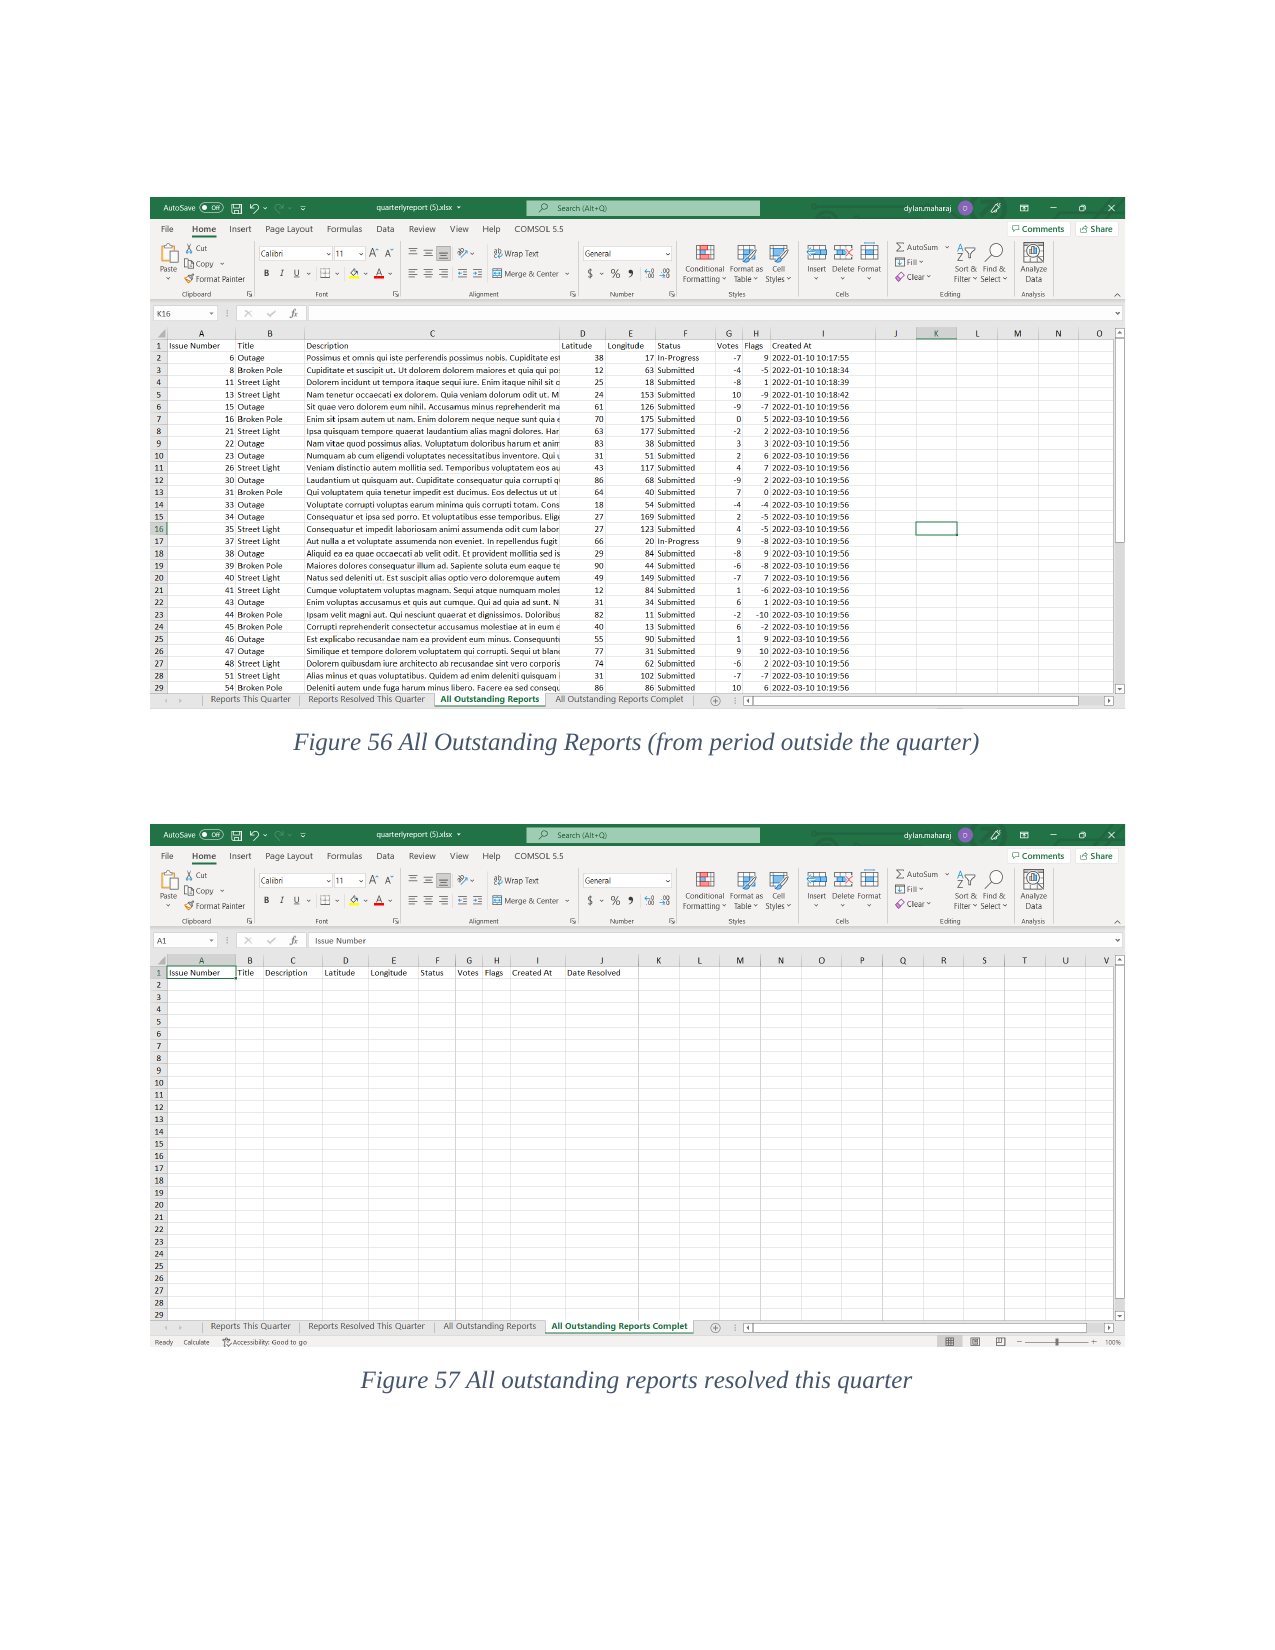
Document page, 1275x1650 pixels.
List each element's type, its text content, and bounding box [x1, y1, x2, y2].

text Figure 56 All Outstanding Reports (from period outside the quarter) [150, 727, 1125, 756]
picture [150, 824, 1125, 1347]
picture [150, 197, 1125, 709]
text Figure 57 All outstanding reports resolved this quarter [150, 1365, 1125, 1394]
